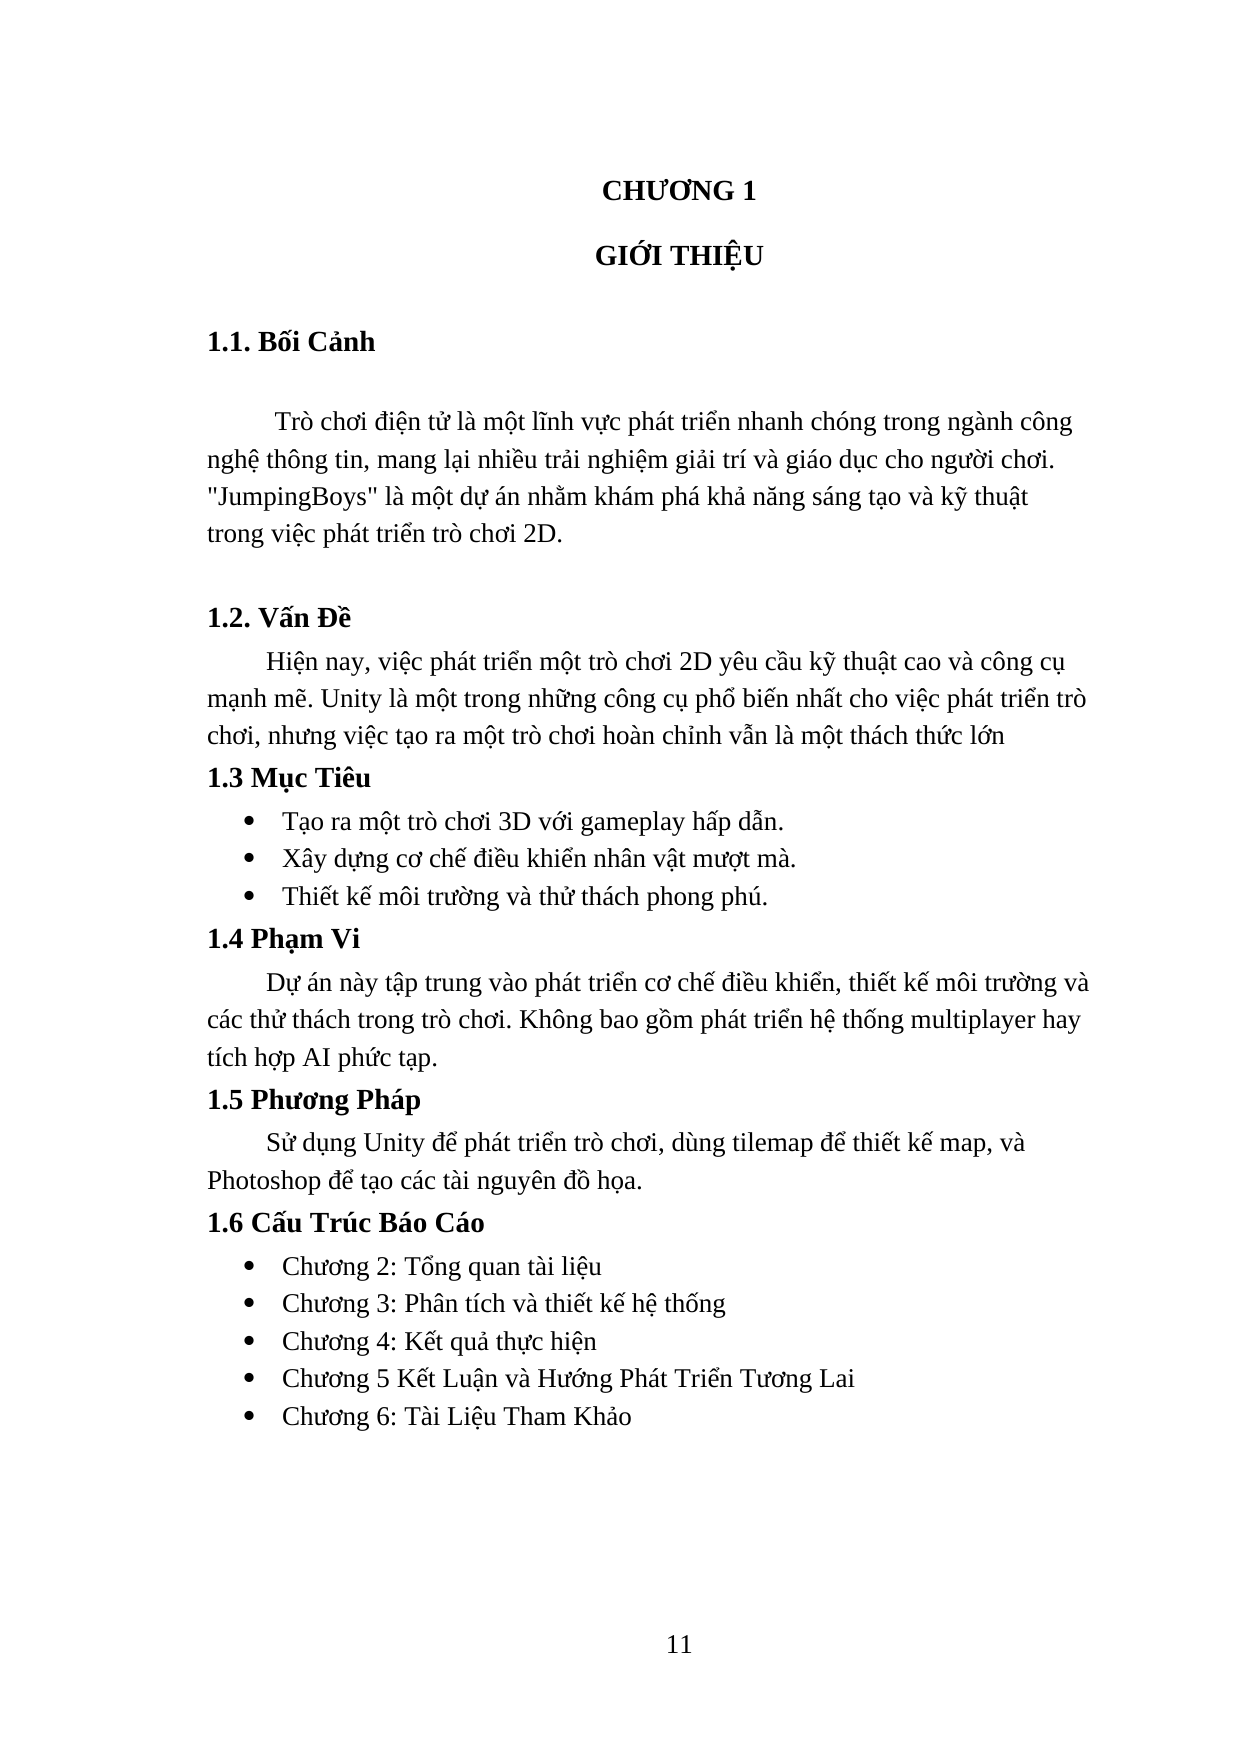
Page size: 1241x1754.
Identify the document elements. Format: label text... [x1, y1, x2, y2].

subtitle CHƯƠNG 1 [207, 173, 1092, 206]
list Xây dựng cơ chế điều khiển nhân vật mượt mà. [244, 842, 1092, 874]
subtitle 1.2. Vấn Đề [207, 600, 1092, 634]
list Chương 4: Kết quả thực hiện [244, 1324, 1092, 1356]
subtitle 1.1. Bối Cảnh [207, 324, 1092, 357]
text Dự án này tập trung vào phát triển cơ chế điều khiển, thiết kế môi trường và các thử thách trong trò chơi. Không bao gồm phát triển hệ thống multiplayer hay tích hợp AI phức tạp. [207, 966, 1092, 1072]
list Chương 2: Tổng quan tài liệu [244, 1249, 1092, 1281]
subtitle 1.3 Mục Tiêu [207, 761, 1092, 794]
subtitle 1.5 Phương Pháp [207, 1082, 1092, 1116]
list Tạo ra một trò chơi 3D với gameplay hấp dẫn. [244, 805, 1092, 836]
subtitle 1.4 Phạm Vi [207, 922, 1092, 955]
subtitle GIỚI THIỆU [207, 238, 1092, 271]
text Hiện nay, việc phát triển một trò chơi 2D yêu cầu kỹ thuật cao và công cụ mạnh mẽ. Unity là một trong những công cụ phổ biến nhất cho việc phát triển trò chơi, nhưng việc tạo ra một trò chơi hoàn chỉnh vẫn là một thách thức lớn [207, 644, 1092, 750]
subtitle 1.6 Cấu Trúc Báo Cáo [207, 1205, 1092, 1239]
list Chương 3: Phân tích và thiết kế hệ thống [244, 1287, 1092, 1318]
text Sử dụng Unity để phát triển trò chơi, dùng tilemap để thiết kế map, và Photoshop để tạo các tài nguyên đồ họa. [207, 1126, 1092, 1195]
text Trò chơi điện tử là một lĩnh vực phát triển nhanh chóng trong ngành công nghệ thông tin, mang lại nhiều trải nghiệm giải trí và giáo dục cho người chơi. "JumpingBoys" là một dự án nhằm khám phá khả năng sáng tạo và kỹ thuật trong việc phát triển trò chơi 2D. [207, 368, 1092, 548]
list Chương 6: Tài Liệu Tham Khảo [244, 1399, 1092, 1431]
list Chương 5 Kết Luận và Hướng Phát Triển Tương Lai [244, 1362, 1092, 1393]
list Thiết kế môi trường và thử thách phong phú. [244, 880, 1092, 911]
